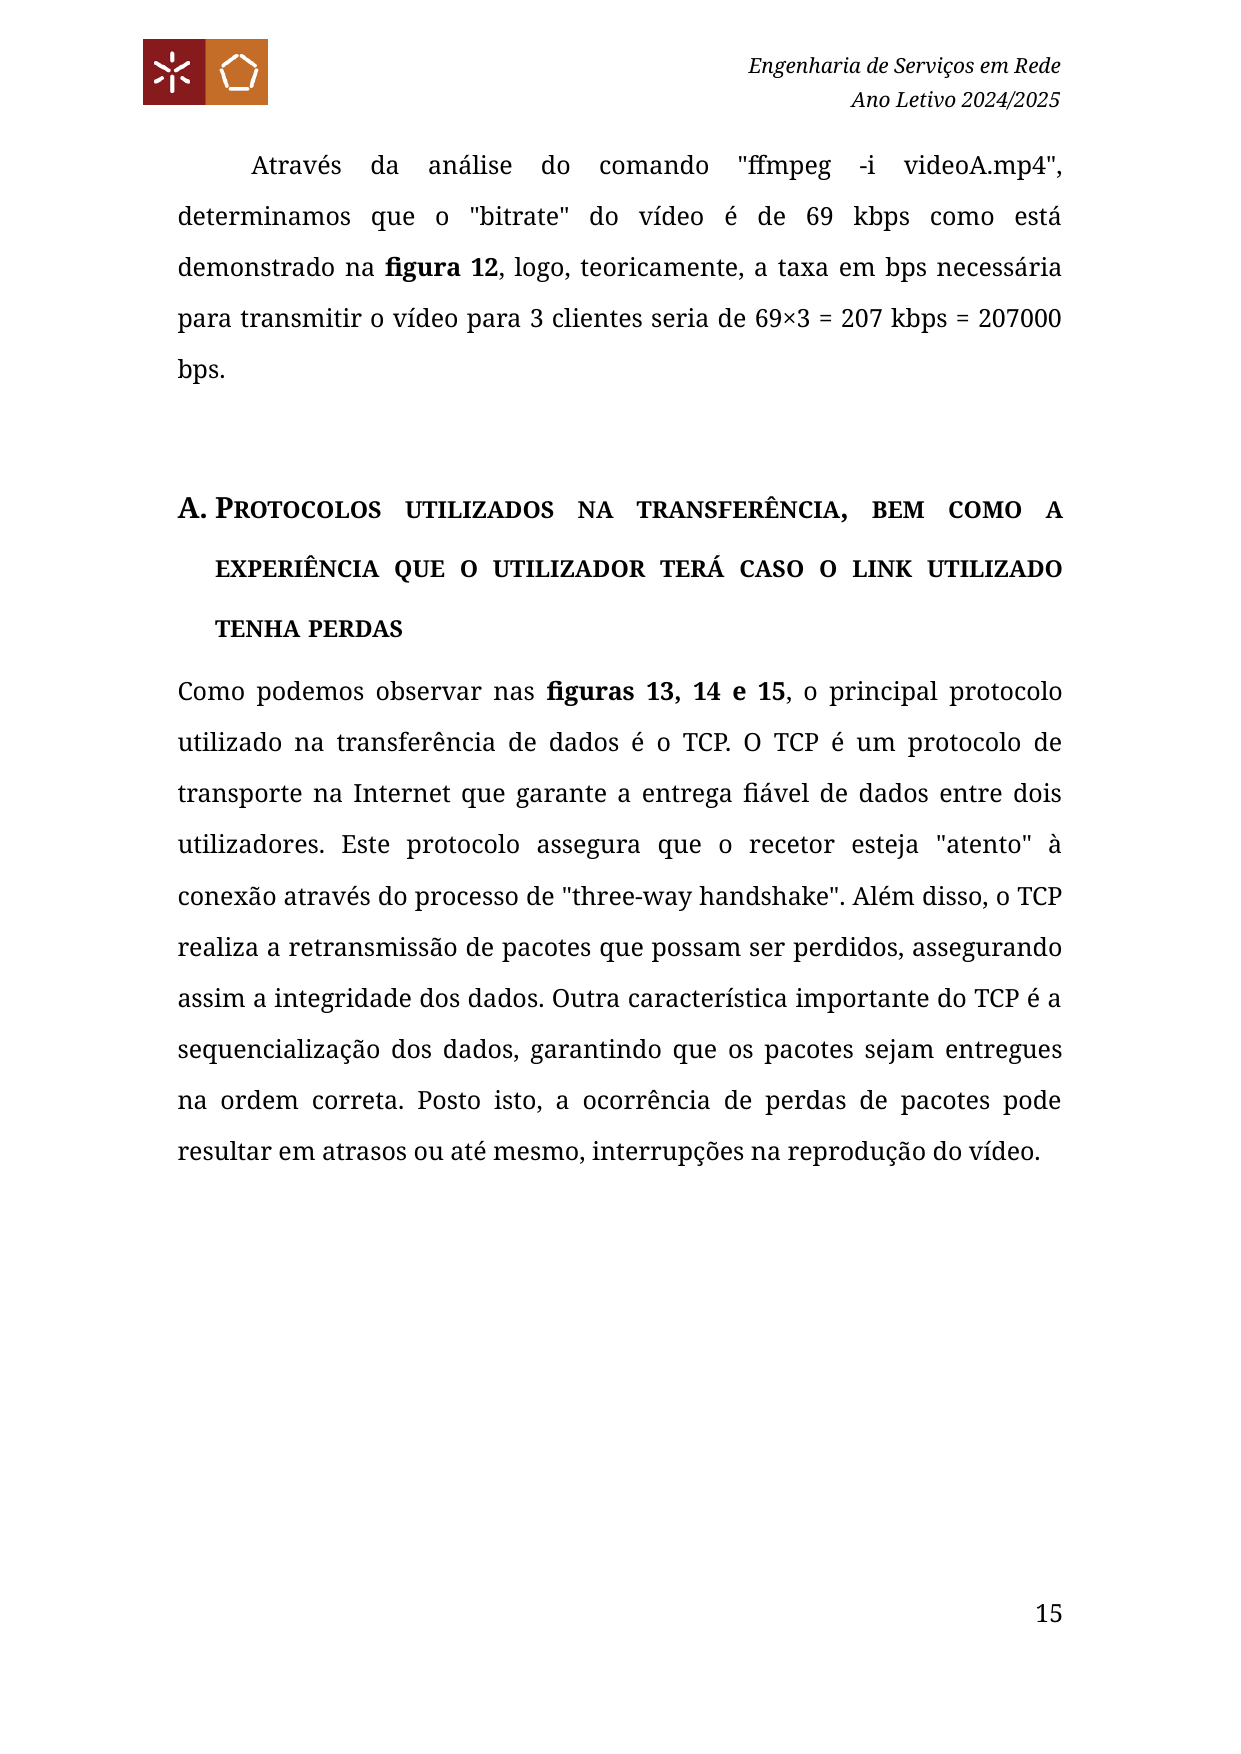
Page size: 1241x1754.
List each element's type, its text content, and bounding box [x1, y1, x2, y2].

picture [138, 36, 270, 109]
text Como podemos observar nas figuras 13, 14 e 15, o principal protocolo utilizado na transferência de dados é o TCP. O TCP é um protocolo de transporte na Internet que garante a entrega fiável de dados entre dois utilizadores. Este protocolo assegura que o recetor esteja "atento" à conexão através do processo de "three-way handshake". Além disso, o TCP realiza a retransmissão de pacotes que possam ser perdidos, assegurando assim a integridade dos dados. Outra característica importante do TCP é a sequencialização dos dados, garantindo que os pacotes sejam entregues na ordem correta. Posto isto, a ocorrência de perdas de pacotes pode resultar em atrasos ou até mesmo, interrupções na reprodução do vídeo. [177, 674, 1063, 1167]
subtitle Protocolos utilizados na transferência, bem como a experiência que o utilizador terá caso o link utilizado tenha perdas [177, 487, 1063, 646]
text Através da análise do comando "ffmpeg -i videoA.mp4", determinamos que o "bitrate" do vídeo é de 69 kbps como está demonstrado na figura 12, logo, teoricamente, a taxa em bps necessária para transmitir o vídeo para 3 clientes seria de 69×3 = 207 kbps = 207000 bps. [177, 148, 1063, 386]
